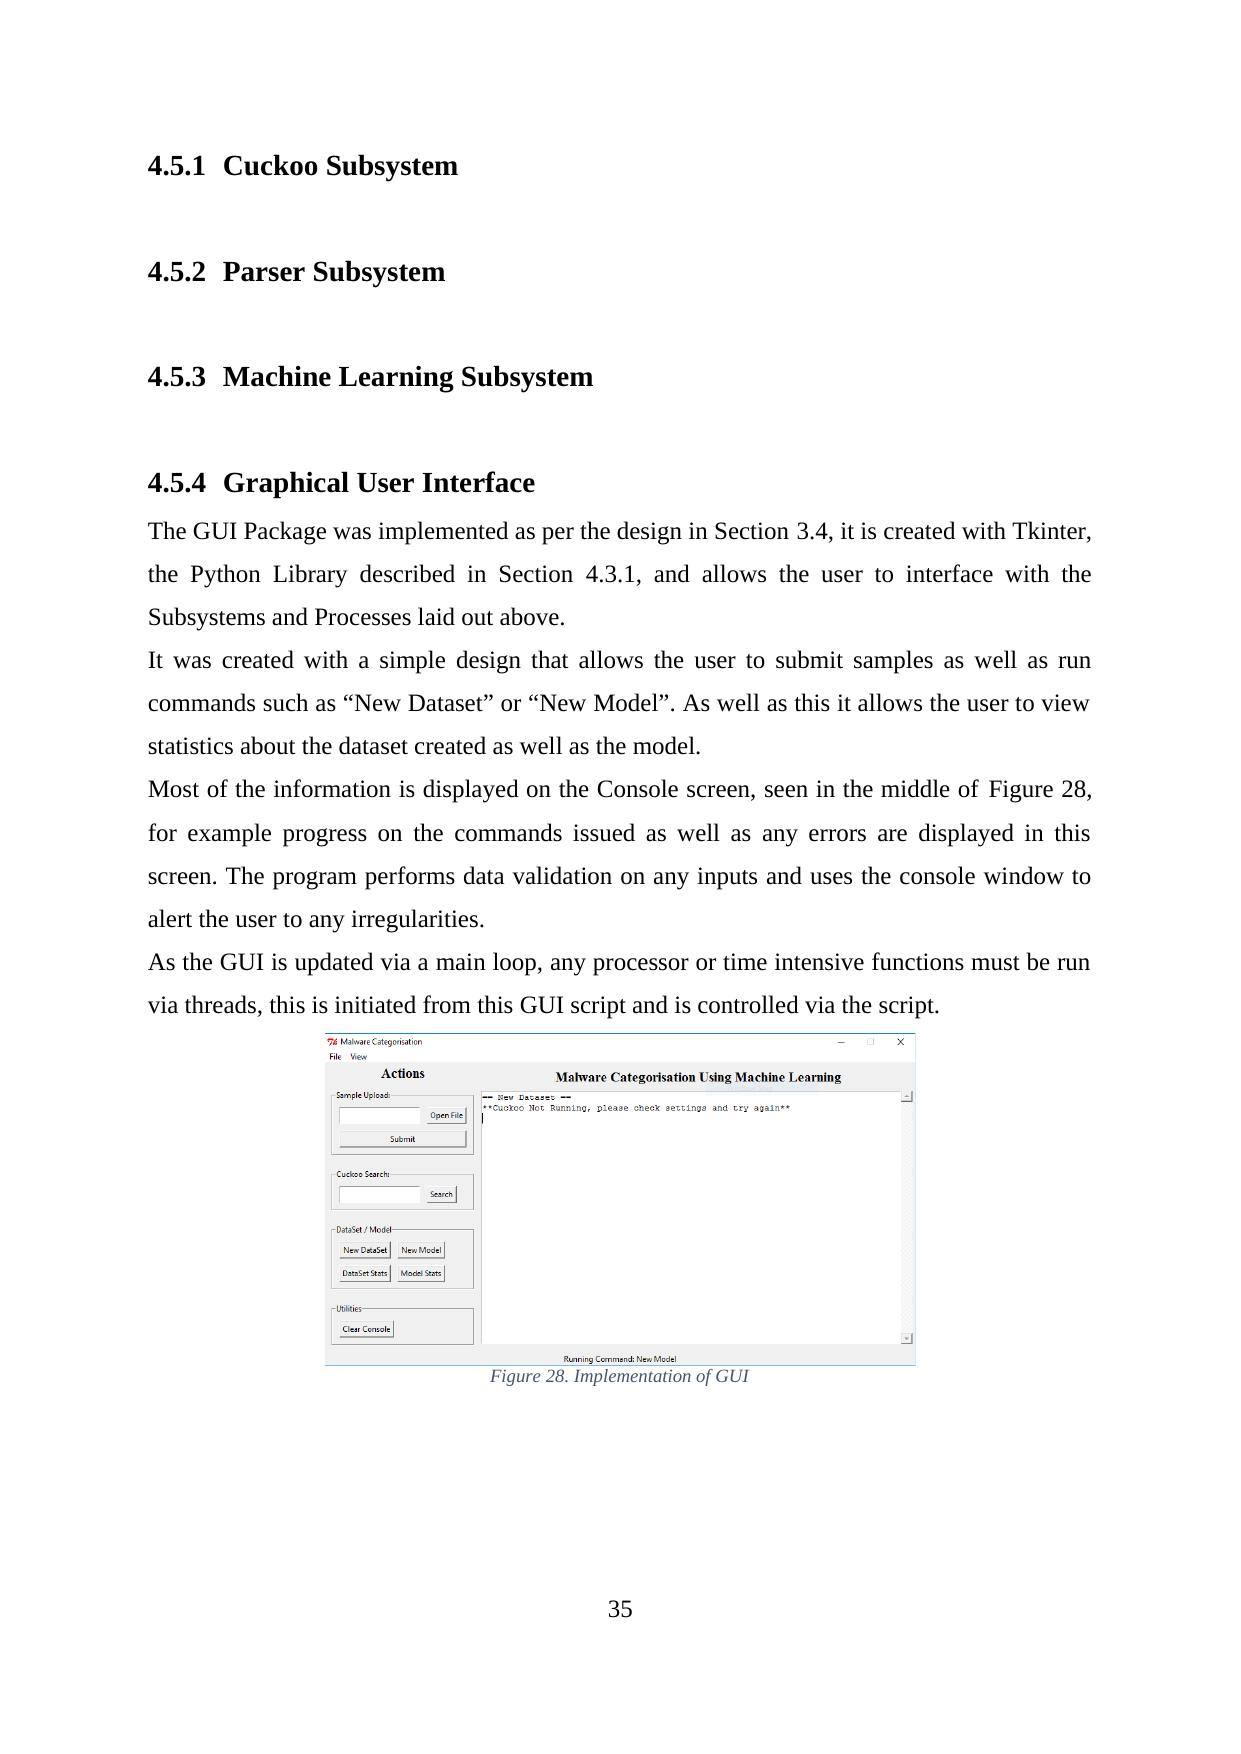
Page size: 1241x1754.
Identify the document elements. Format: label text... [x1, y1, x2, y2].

text It was created with a simple design that allows the user to submit samples as well as run commands such as “New Dataset” or “New Model”. As well as this it allows the user to view statistics about the dataset created as well as the model. [148, 645, 1092, 760]
text The GUI Package was implemented as per the design in Section 3.4, it is created with Tkinter, the Python Library described in Section 4.4.1, and allows the user to interface with the Subsystems and Processes laid out above. [148, 516, 1092, 631]
picture [325, 1033, 916, 1366]
subtitle Graphical User Interface [148, 466, 1092, 499]
text As the GUI is updated via a main loop, any processor or time intensive functions must be run via threads, this is initiated from this GUI script and is controlled via the script. [148, 947, 1092, 1019]
subtitle Cuckoo Subsystem [148, 148, 1092, 181]
subtitle Parser Subsystem [148, 254, 1092, 287]
text Most of the information is displayed on the Console screen, seen in the middle of Figure 28, for example progress on the commands issued as well as any errors are displayed in this screen. The program performs data validation on any inputs and uses the console window to alert the user to any irregularities. [148, 774, 1092, 933]
subtitle Machine Learning Subsystem [148, 359, 1092, 393]
